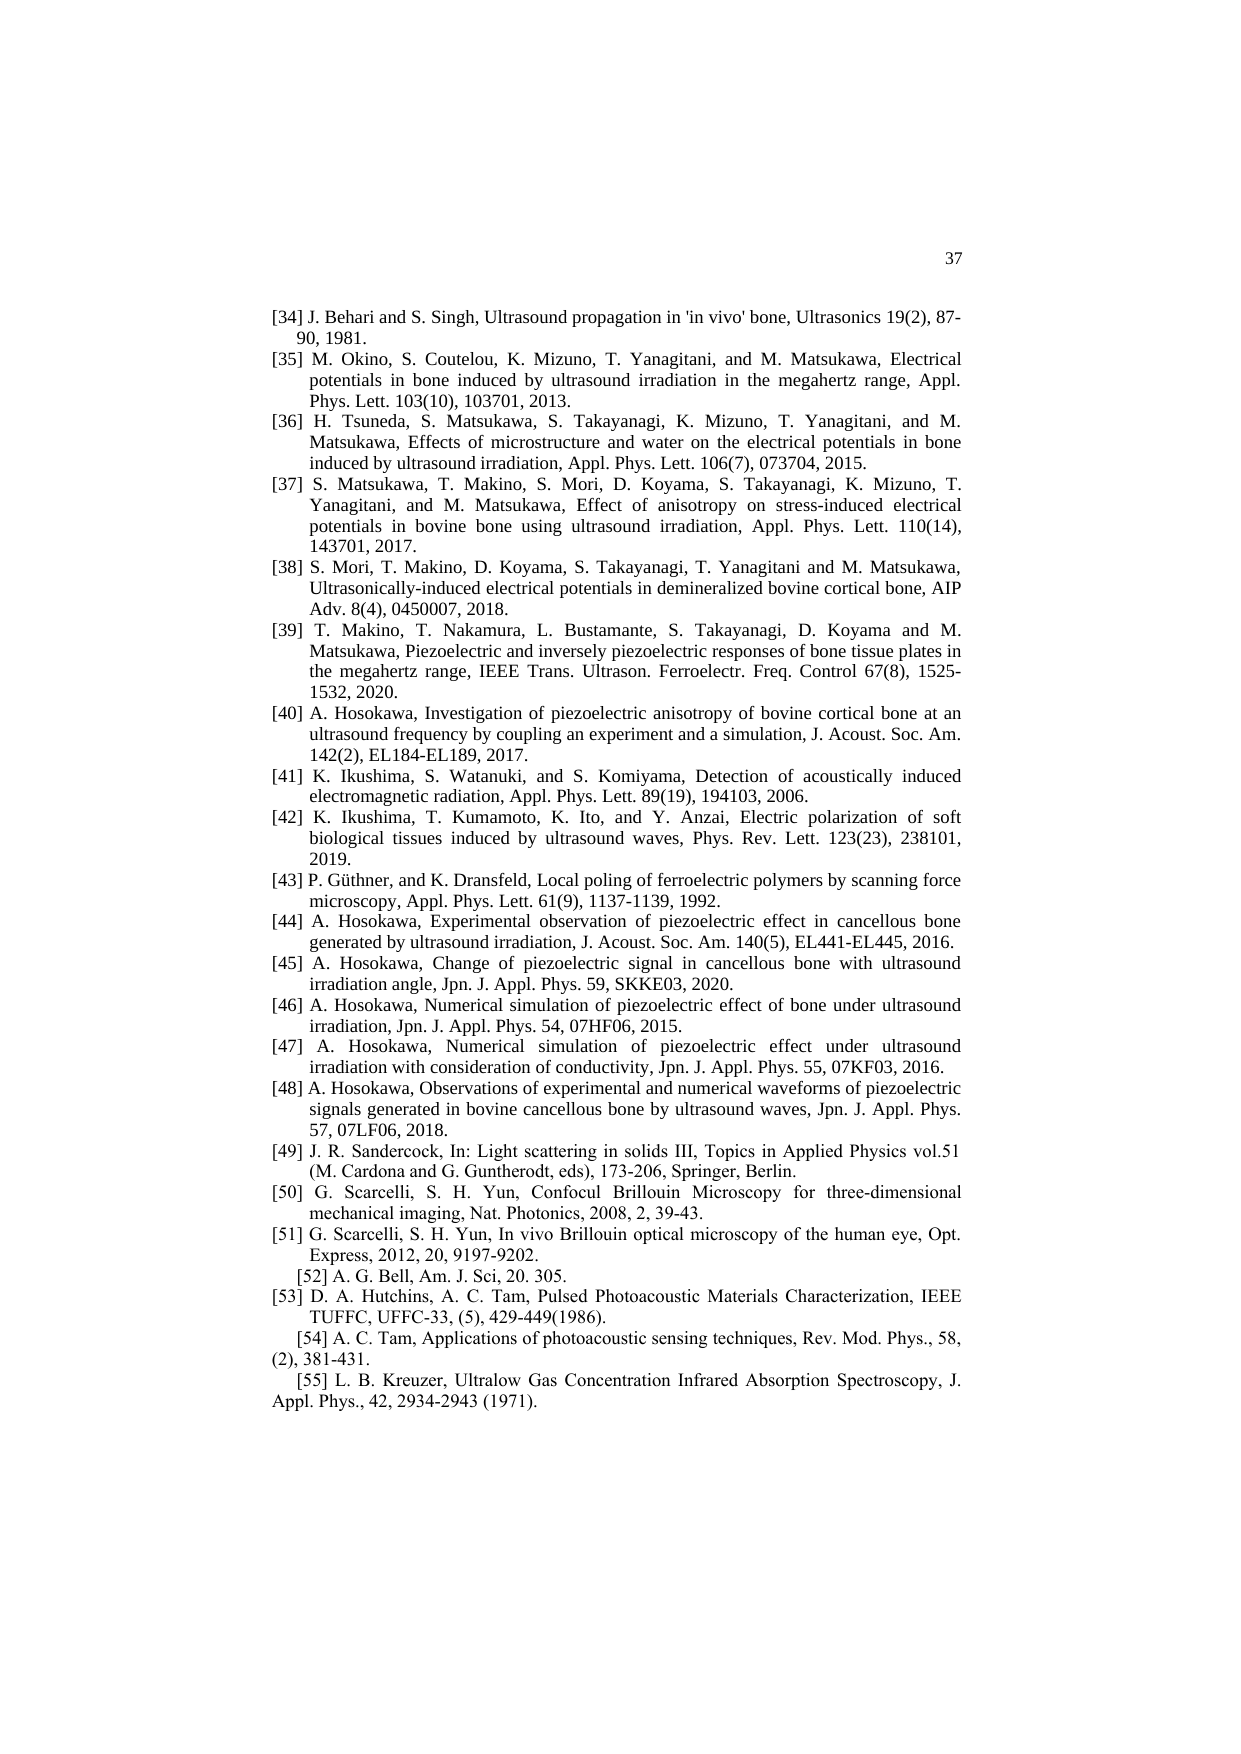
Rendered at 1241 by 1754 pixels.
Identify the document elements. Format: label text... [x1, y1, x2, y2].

text [38] S. Mori, T. Makino, D. Koyama, S. Takayanagi, T. Yanagitani and M. Matsukawa, Ultrasonically-induced electrical potentials in demineralized bovine cortical bone, AIP Adv. 8(4), 0450007, 2018. [272, 557, 963, 619]
text [43] P. Güthner, and K. Dransfeld, Local poling of ferroelectric polymers by scanning force microscopy, Appl. Phys. Lett. 61(9), 1137-1139, 1992. [272, 869, 963, 911]
text [41] K. Ikushima, S. Watanuki, and S. Komiyama, Detection of acoustically induced electromagnetic radiation, Appl. Phys. Lett. 89(19), 194103, 2006. [272, 765, 963, 807]
text [48] A. Hosokawa, Observations of experimental and numerical waveforms of piezoelectric signals generated in bovine cancellous bone by ultrasound waves, Jpn. J. Appl. Phys. 57, 07LF06, 2018. [272, 1078, 963, 1140]
text [40] A. Hosokawa, Investigation of piezoelectric anisotropy of bovine cortical bone at an ultrasound frequency by coupling an experiment and a simulation, J. Acoust. Soc. Am. 142(2), EL184-EL189, 2017. [272, 703, 963, 765]
text [51] G. Scarcelli, S. H. Yun, In vivo Brillouin optical microscopy of the human eye, Opt. Express, 2012, 20, 9197-9202. [272, 1224, 963, 1265]
text [53] D. A. Hutchins, A. C. Tam, Pulsed Photoacoustic Materials Characterization, IEEE TUFFC, UFFC-33, (5), 429-449(1986). [272, 1286, 963, 1328]
text [42] K. Ikushima, T. Kumamoto, K. Ito, and Y. Anzai, Electric polarization of soft biological tissues induced by ultrasound waves, Phys. Rev. Lett. 123(23), 238101, 2019. [272, 807, 963, 869]
text [35] M. Okino, S. Coutelou, K. Mizuno, T. Yanagitani, and M. Matsukawa, Electrical potentials in bone induced by ultrasound irradiation in the megahertz range, Appl. Phys. Lett. 103(10), 103701, 2013. [272, 349, 963, 411]
text [55] L. B. Kreuzer, Ultralow Gas Concentration Infrared Absorption Spectroscopy, J. Appl. Phys., 42, 2934-2943 (1971). [272, 1369, 963, 1411]
text [47] A. Hosokawa, Numerical simulation of piezoelectric effect under ultrasound irradiation with consideration of conductivity, Jpn. J. Appl. Phys. 55, 07KF03, 2016. [272, 1036, 963, 1078]
text [34] J. Behari and S. Singh, Ultrasound propagation in 'in vivo' bone, Ultrasonics 19(2), 87-90, 1981. [272, 307, 963, 349]
text [49] J. R. Sandercock, In: Light scattering in solids III, Topics in Applied Physics vol.51 (M. Cardona and G. Guntherodt, eds), 173-206, Springer, Berlin. [272, 1140, 963, 1182]
text [45] A. Hosokawa, Change of piezoelectric signal in cancellous bone with ultrasound irradiation angle, Jpn. J. Appl. Phys. 59, SKKE03, 2020. [272, 953, 963, 994]
text [54] A. C. Tam, Applications of photoacoustic sensing techniques, Rev. Mod. Phys., 58, (2), 381-431. [272, 1328, 963, 1369]
text [50] G. Scarcelli, S. H. Yun, Confocul Brillouin Microscopy for three-dimensional mechanical imaging, Nat. Photonics, 2008, 2, 39-43. [272, 1182, 963, 1224]
text [52] A. G. Bell, Am. J. Sci, 20. 305. [272, 1265, 963, 1286]
text [46] A. Hosokawa, Numerical simulation of piezoelectric effect of bone under ultrasound irradiation, Jpn. J. Appl. Phys. 54, 07HF06, 2015. [272, 994, 963, 1036]
text [37] S. Matsukawa, T. Makino, S. Mori, D. Koyama, S. Takayanagi, K. Mizuno, T. Yanagitani, and M. Matsukawa, Effect of anisotropy on stress-induced electrical potentials in bovine bone using ultrasound irradiation, Appl. Phys. Lett. 110(14), 143701, 2017. [272, 474, 963, 557]
text [36] H. Tsuneda, S. Matsukawa, S. Takayanagi, K. Mizuno, T. Yanagitani, and M. Matsukawa, Effects of microstructure and water on the electrical potentials in bone induced by ultrasound irradiation, Appl. Phys. Lett. 106(7), 073704, 2015. [272, 411, 963, 474]
text [44] A. Hosokawa, Experimental observation of piezoelectric effect in cancellous bone generated by ultrasound irradiation, J. Acoust. Soc. Am. 140(5), EL441-EL445, 2016. [272, 911, 963, 953]
text [39] T. Makino, T. Nakamura, L. Bustamante, S. Takayanagi, D. Koyama and M. Matsukawa, Piezoelectric and inversely piezoelectric responses of bone tissue plates in the megahertz range, IEEE Trans. Ultrason. Ferroelectr. Freq. Control 67(8), 1525-1532, 2020. [272, 619, 963, 703]
